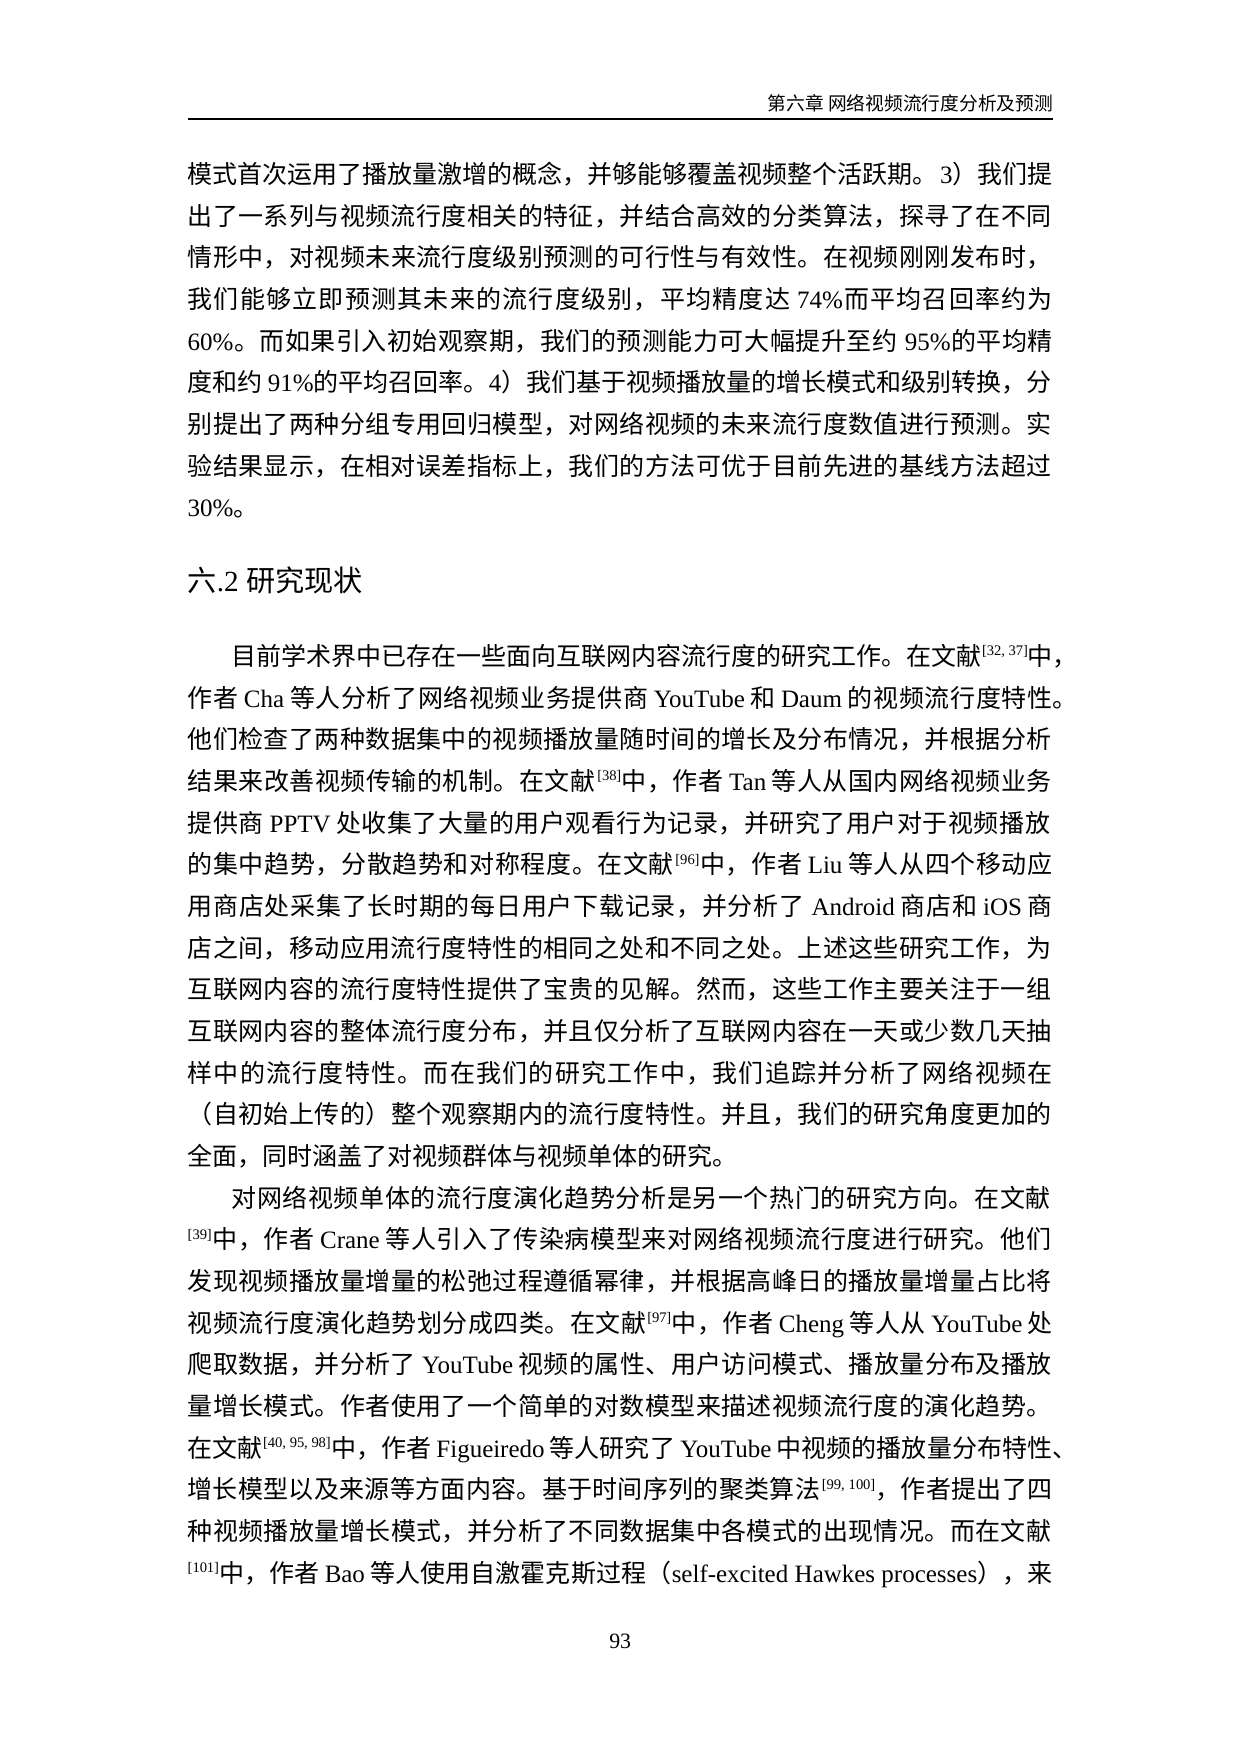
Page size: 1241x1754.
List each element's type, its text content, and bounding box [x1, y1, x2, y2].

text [187, 1174, 1053, 1591]
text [187, 150, 1053, 525]
text 研究现状 [187, 557, 1053, 600]
text 目前学术界中已存在一些面向互联网内容流行度的研究工作。在文献[32, 37]中，作者Cha等人分析了网络视频业务提供商YouTube和Daum的视频流行度特性。他们检查了两种数据集中的视频播放量随时间的增长及分布情况，并根据分析结果来改善视频传输的机制。在文献[38]中，作者Tan等人从国内网络视频业务提供商PPTV处收集了大量的用户观看行为记录，并研究了用户对于视频播放的集中趋势，分散趋势和对称程度。在文献[96]中，作者Liu等人从四个移动应用商店处采集了长时期的每日用户下载记录，并分析了Android商店和iOS商店之间，移动应用流行度特性的相同之处和不同之处。上述这些研究工作，为互联网内容的流行度特性提供了宝贵的见解。然而，这些工作主要关注于一组互联网内容的整体流行度分布，并且仅分析了互联网内容在一天或少数几天抽样中的流行度特性。而在我们的研究工作中，我们追踪并分析了网络视频在（自初始上传的）整个观察期内的流行度特性。并且，我们的研究角度更加的全面，同时涵盖了对视频群体与视频单体的研究。 [187, 632, 1053, 1174]
